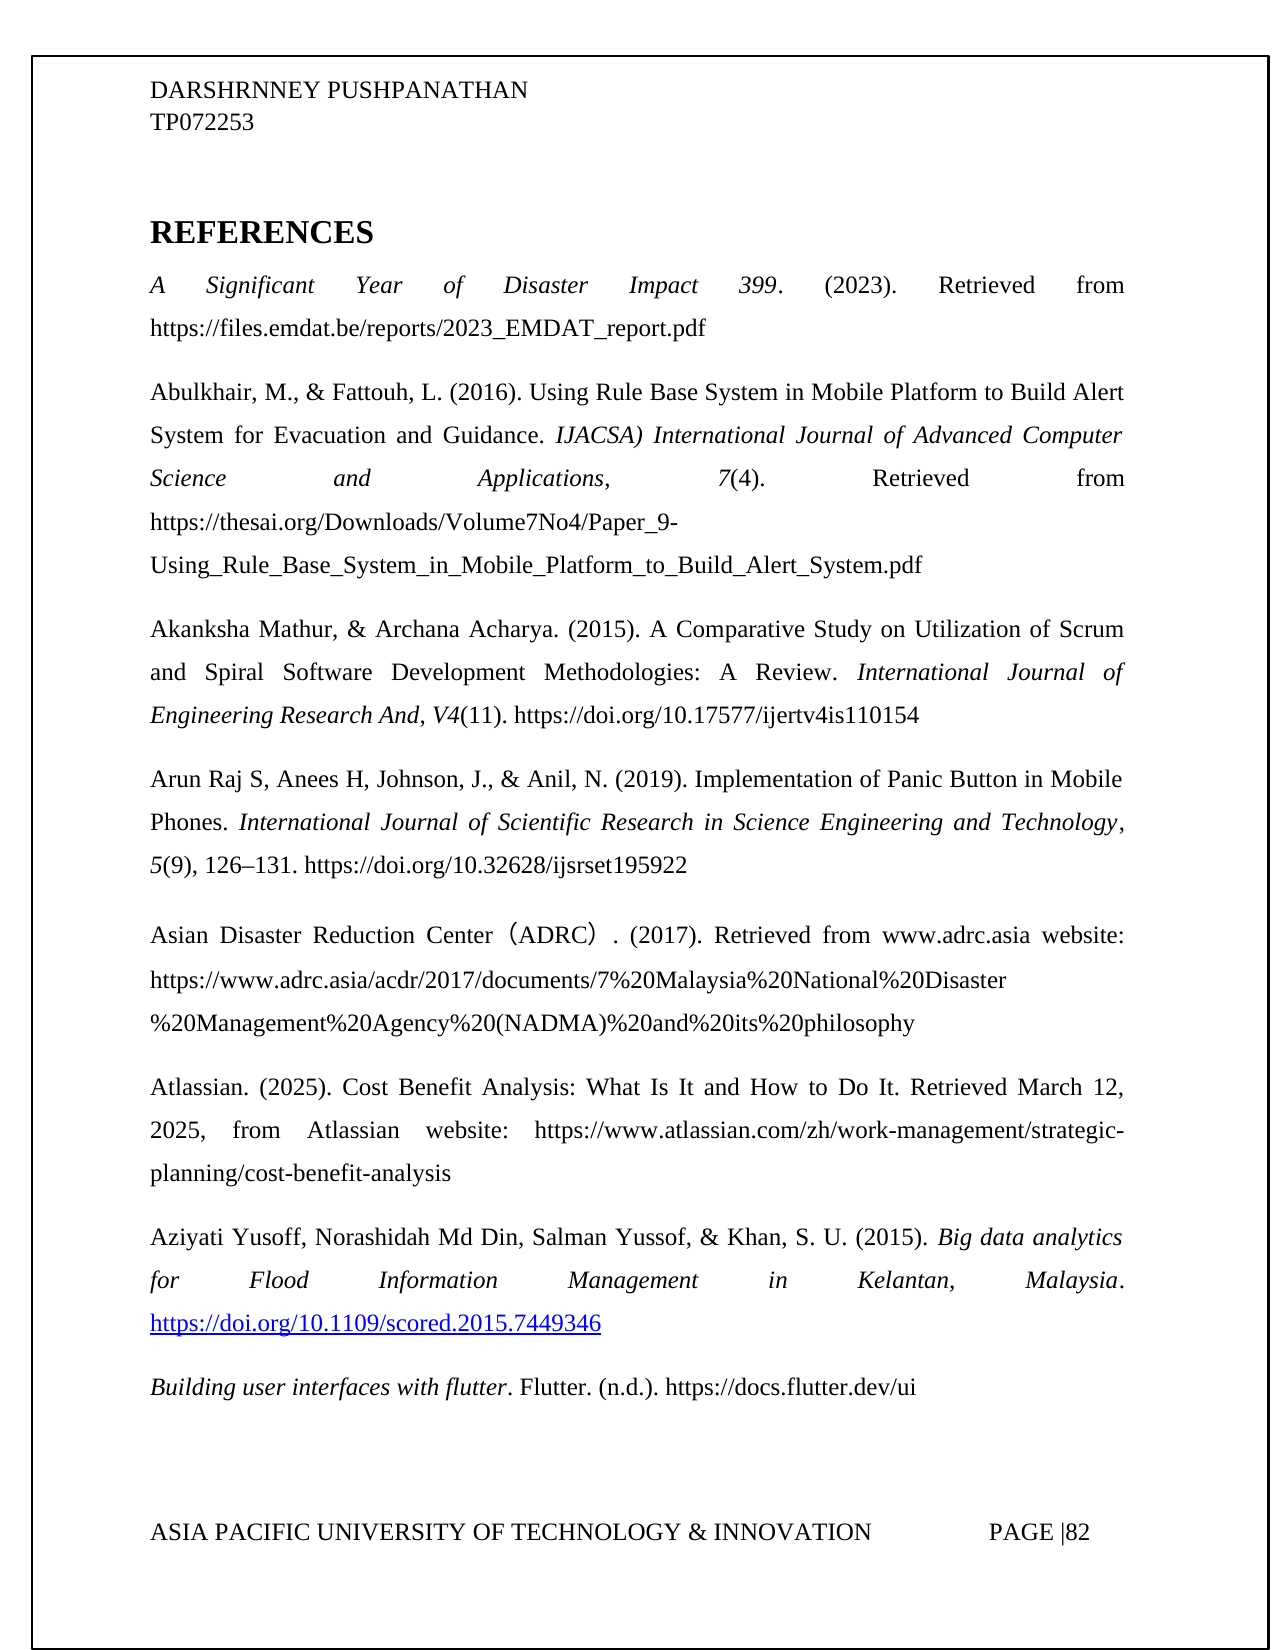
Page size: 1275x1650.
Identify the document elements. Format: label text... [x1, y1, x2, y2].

text A Significant Year of Disaster Impact 399. (2023). Retrieved from https://files.emdat.be/reports/2023_EMDAT_report.pdf [150, 270, 1125, 342]
text Arun Raj S, Anees H, Johnson, J., & Anil, N. (2019). Implementation of Panic Button in Mobile Phones. International Journal of Scientific Research in Science Engineering and Technology, 5(9), 126–131. https://doi.org/10.32628/ijsrset195922 [150, 764, 1125, 879]
text Aziyati Yusoff, Norashidah Md Din, Salman Yussof, & Khan, S. U. (2015). Big data analytics for Flood Information Management in Kelantan, Malaysia. https://doi.org/10.1109/scored.2015.7449346 [150, 1222, 1125, 1337]
text Abulkhair, M., & Fattouh, L. (2016). Using Rule Base System in Mobile Platform to Build Alert System for Evacuation and Guidance. IJACSA) International Journal of Advanced Computer Science and Applications, 7(4). Retrieved from https://thesai.org/Downloads/Volume7No4/Paper_9-Using_Rule_Base_System_in_Mobile_Platform_to_Build_Alert_System.pdf [150, 377, 1125, 578]
subtitle REFERENCES [150, 213, 1125, 251]
text Building user interfaces with flutter. Flutter. (n.d.). https://docs.flutter.dev/ui [150, 1372, 1125, 1401]
text Atlassian. (2025). Cost Benefit Analysis: What Is It and How to Do It. Retrieved March 12, 2025, from Atlassian website: https://www.atlassian.com/zh/work-management/strategic-planning/cost-benefit-analysis [150, 1072, 1125, 1187]
text Akanksha Mathur, & Archana Acharya. (2015). A Comparative Study on Utilization of Scrum and Spiral Software Development Methodologies: A Review. International Journal of Engineering Research And, V4(11). https://doi.org/10.17577/ijertv4is110154 [150, 614, 1125, 729]
text Asian Disaster Reduction Center（ADRC）. (2017). Retrieved from www.adrc.asia website: https://www.adrc.asia/acdr/2017/documents/7%20Malaysia%20National%20Disaster%20Management%20Agency%20(NADMA)%20and%20its%20philosophy [150, 914, 1125, 1037]
